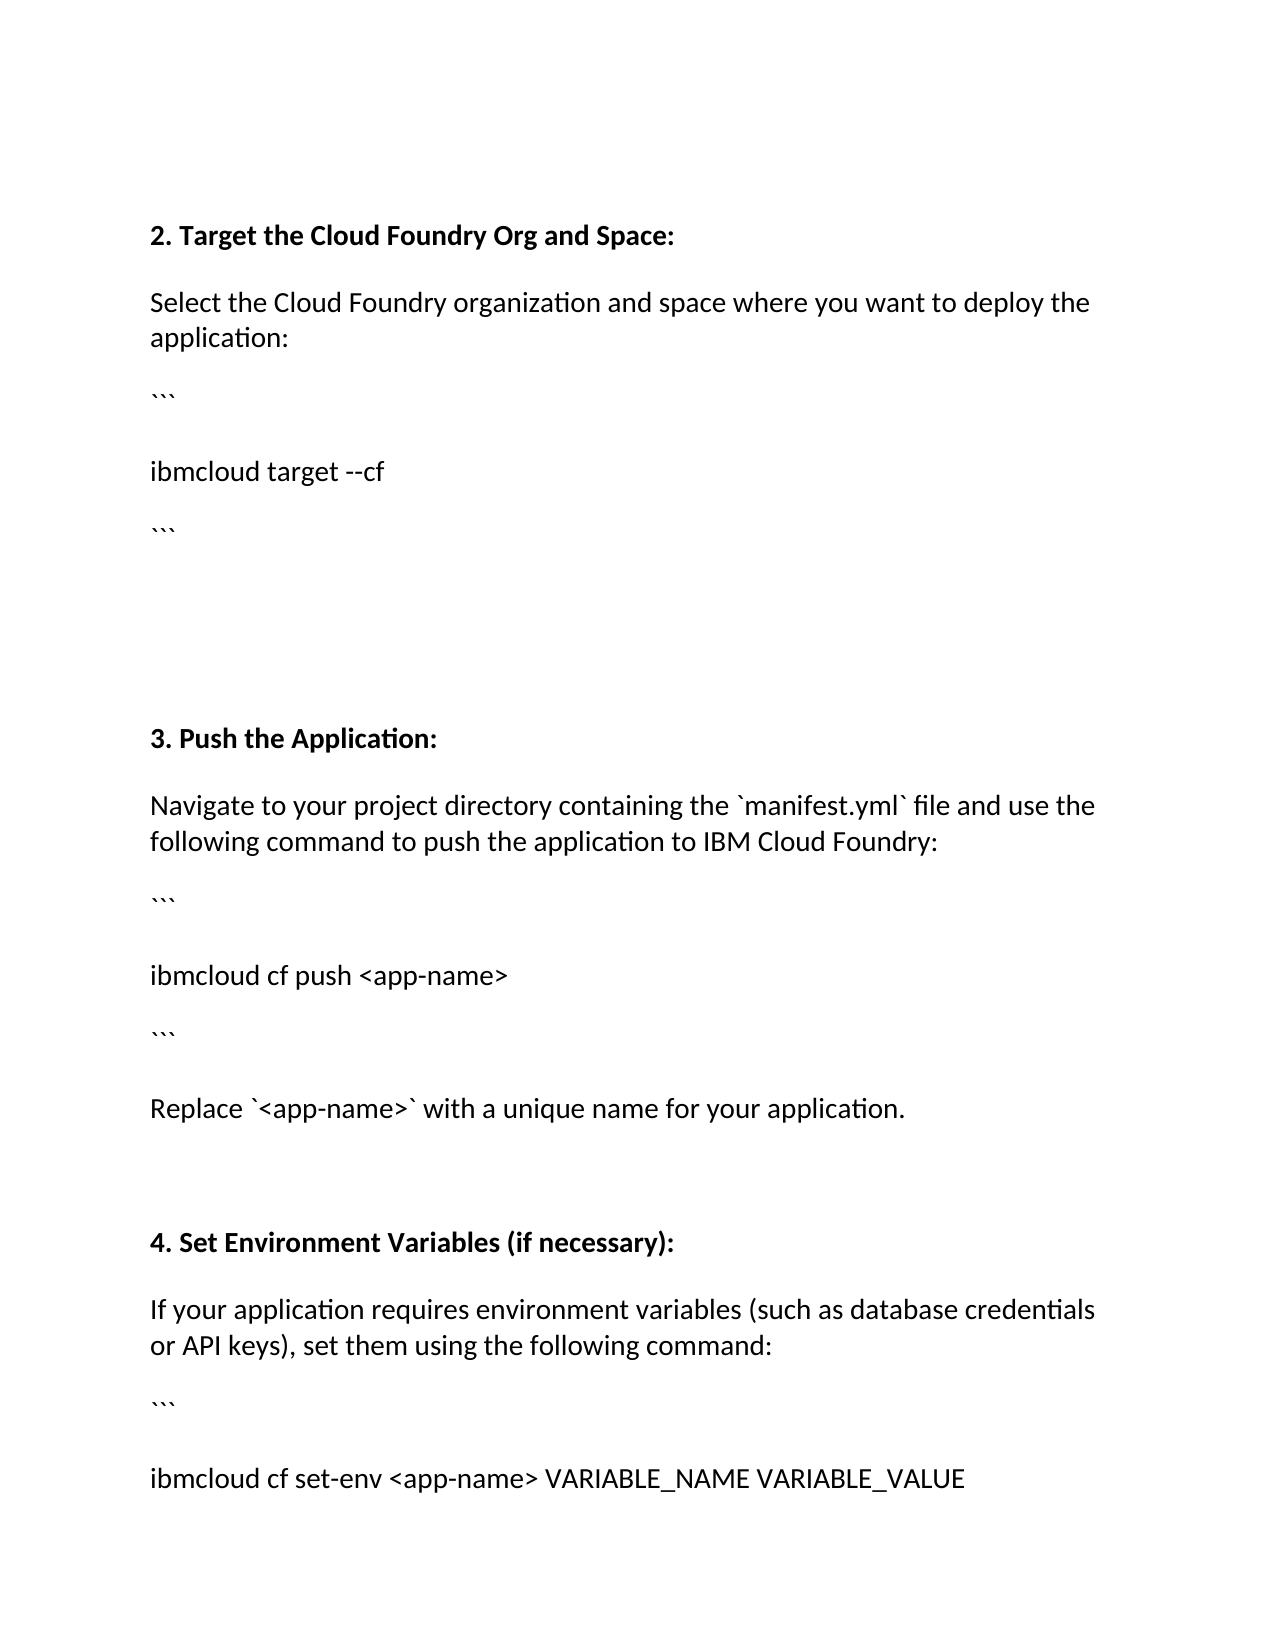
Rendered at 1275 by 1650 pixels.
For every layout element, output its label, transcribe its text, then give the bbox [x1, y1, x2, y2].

text 2. Target the Cloud Foundry Org and Space: [150, 217, 1125, 252]
text ibmcloud target --cf [150, 453, 1125, 489]
text Select the Cloud Foundry organization and space where you want to deploy the application: [150, 284, 1125, 355]
text ``` [150, 520, 1125, 556]
text ``` [150, 386, 1125, 422]
text 3. Push the Application: [150, 721, 1125, 756]
text ``` [150, 1024, 1125, 1059]
text If your application requires environment variables (such as database credentials or API keys), set them using the following command: [150, 1291, 1125, 1362]
text ``` [150, 890, 1125, 926]
text Navigate to your project directory containing the `manifest.yml` file and use the following command to push the application to IBM Cloud Foundry: [150, 787, 1125, 859]
text ibmcloud cf set-env <app-name> VARIABLE_NAME VARIABLE_VALUE [150, 1461, 1125, 1496]
text ``` [150, 1394, 1125, 1429]
text ibmcloud cf push <app-name> [150, 957, 1125, 992]
text 4. Set Environment Variables (if necessary): [150, 1224, 1125, 1260]
text Replace `<app-name>` with a unique name for your application. [150, 1091, 1125, 1126]
